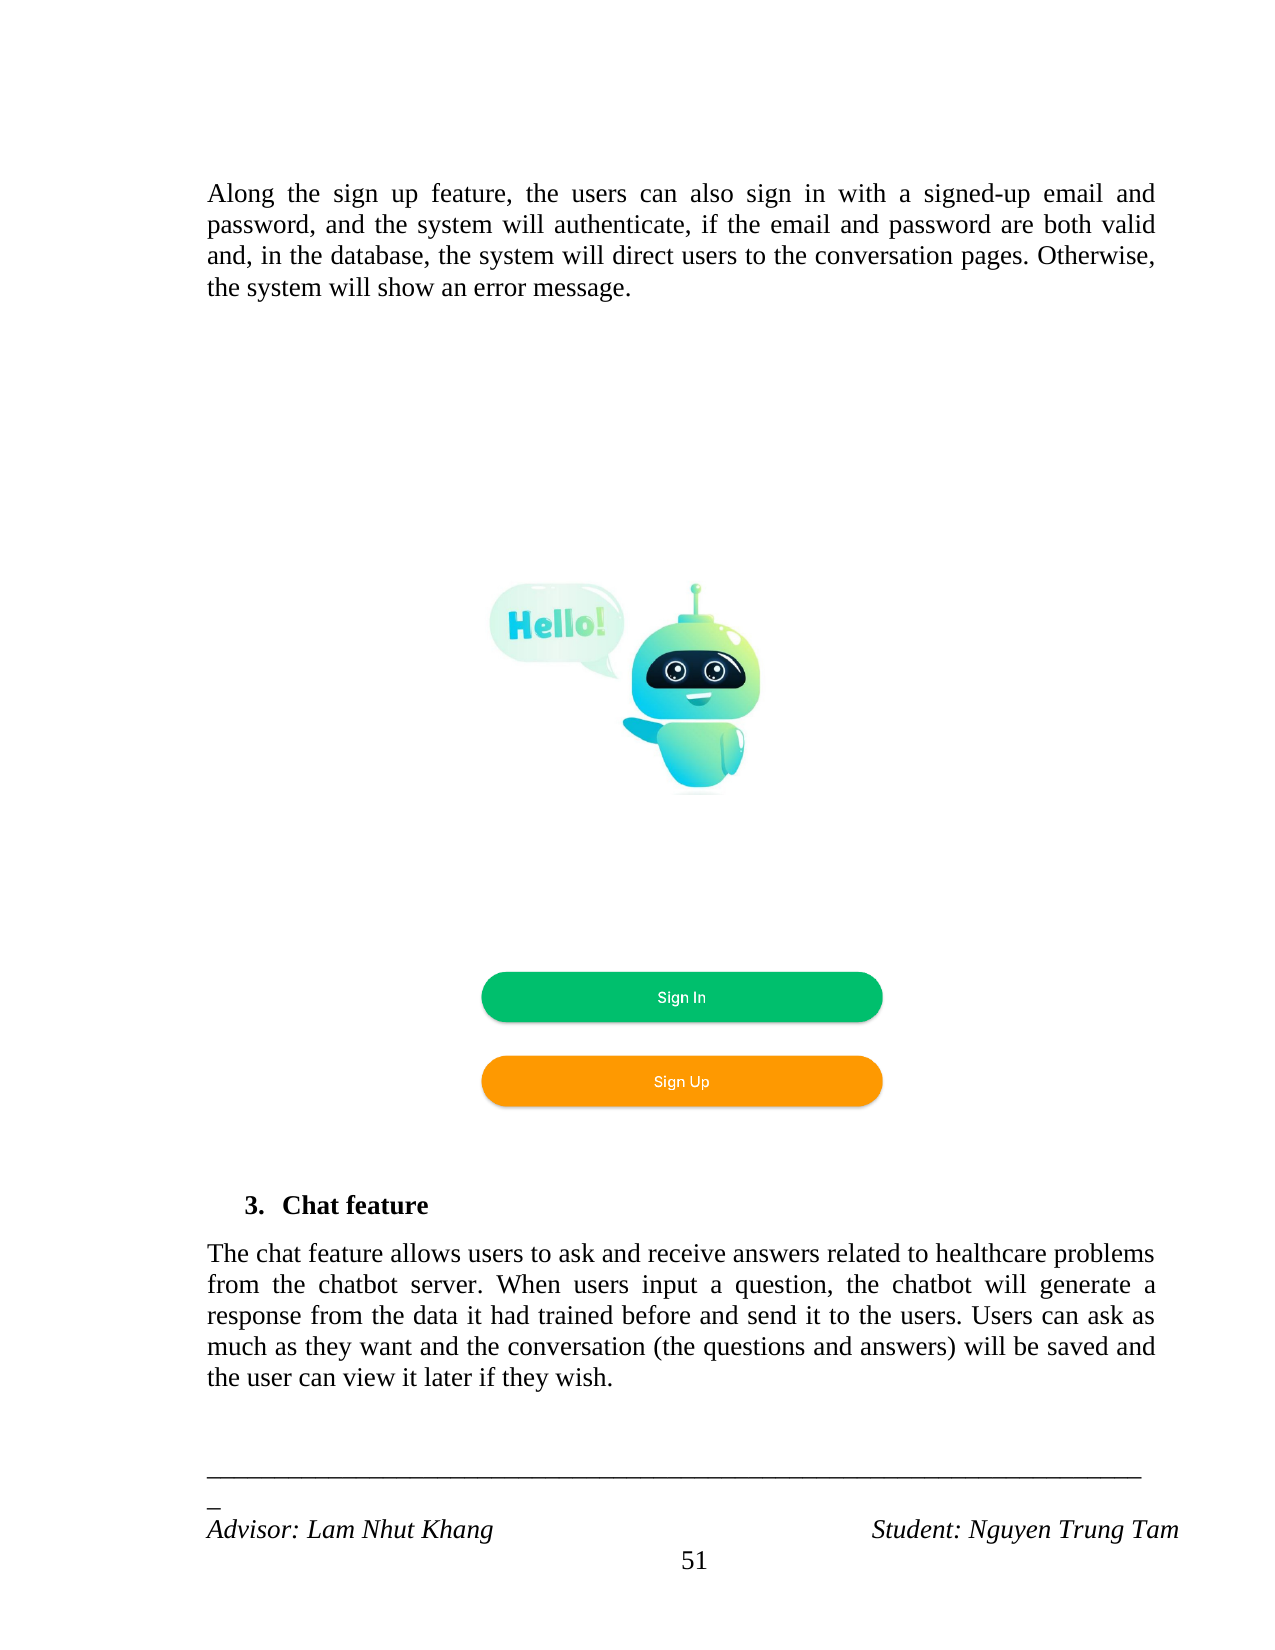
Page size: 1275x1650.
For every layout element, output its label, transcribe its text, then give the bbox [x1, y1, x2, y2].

text Along the sign up feature, the users can also sign in with a signed-up email and password, and the system will authenticate, if the email and password are both valid and, in the database, the system will direct users to the conversation pages. Otherwise, the system will show an error message. [207, 177, 1157, 302]
list Chat feature [244, 1189, 1157, 1220]
picture [460, 318, 904, 1173]
text The chat feature allows users to ask and receive answers related to healthcare problems from the chatbot server. When users input a question, the chatbot will generate a response from the data it had trained before and send it to the users. Users can ask as much as they want and the conversation (the questions and answers) will be saved and the user can view it later if they wish. [207, 1237, 1157, 1392]
